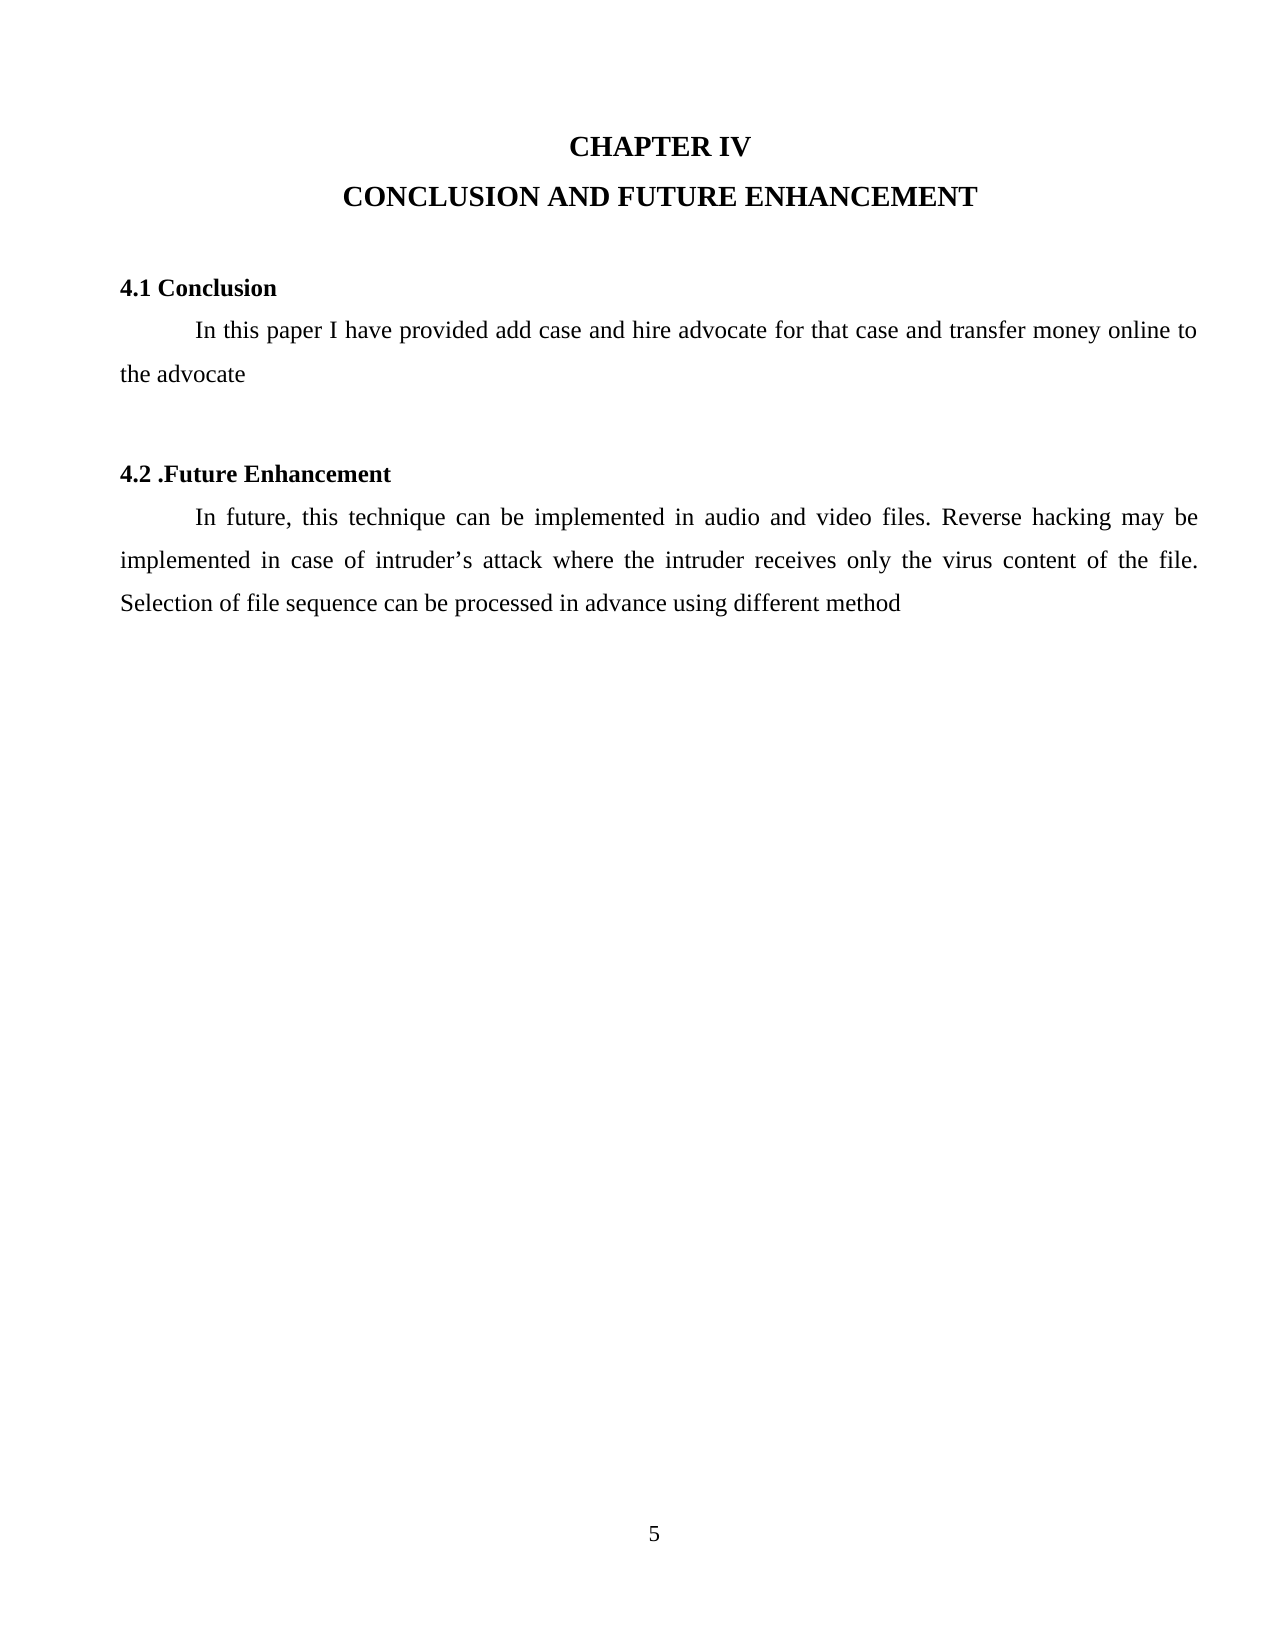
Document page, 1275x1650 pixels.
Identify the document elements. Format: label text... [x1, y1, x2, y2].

text In this paper I have provided add case and hire advocate for that case and transfer money online to the advocate [120, 316, 1200, 387]
subtitle CHAPTER IV [323, 129, 997, 163]
text CONCLUSION AND FUTURE ENHANCEMENT [323, 179, 997, 213]
text In future, this technique can be implemented in audio and video files. Reverse hacking may be implemented in case of intruder’s attack where the intruder receives only the virus content of the file. Selection of file sequence can be processed in advance using different method [120, 502, 1200, 617]
subtitle Conclusion [120, 273, 1231, 302]
subtitle .Future Enhancement [120, 459, 1231, 488]
